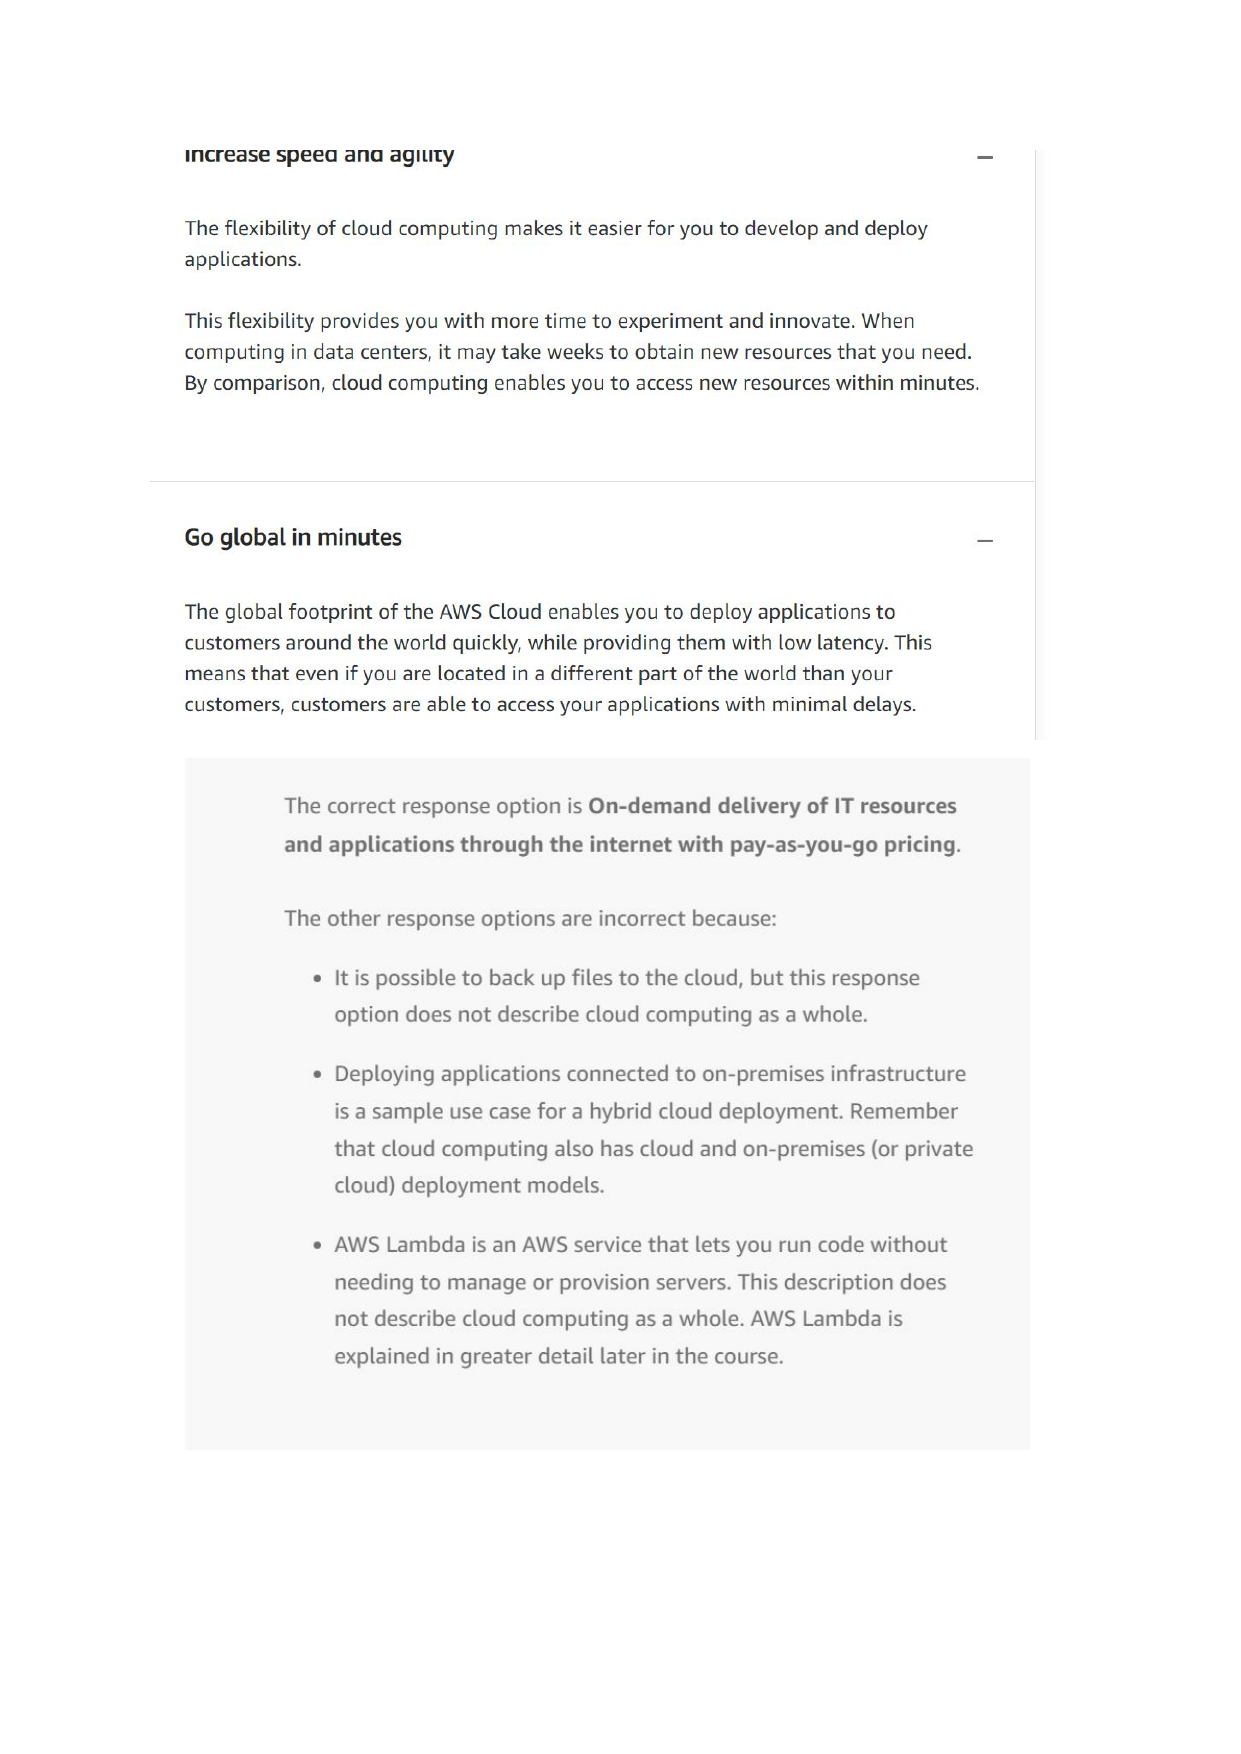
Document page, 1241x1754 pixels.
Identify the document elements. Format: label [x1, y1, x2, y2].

picture [150, 758, 1031, 1450]
picture [150, 150, 1091, 740]
